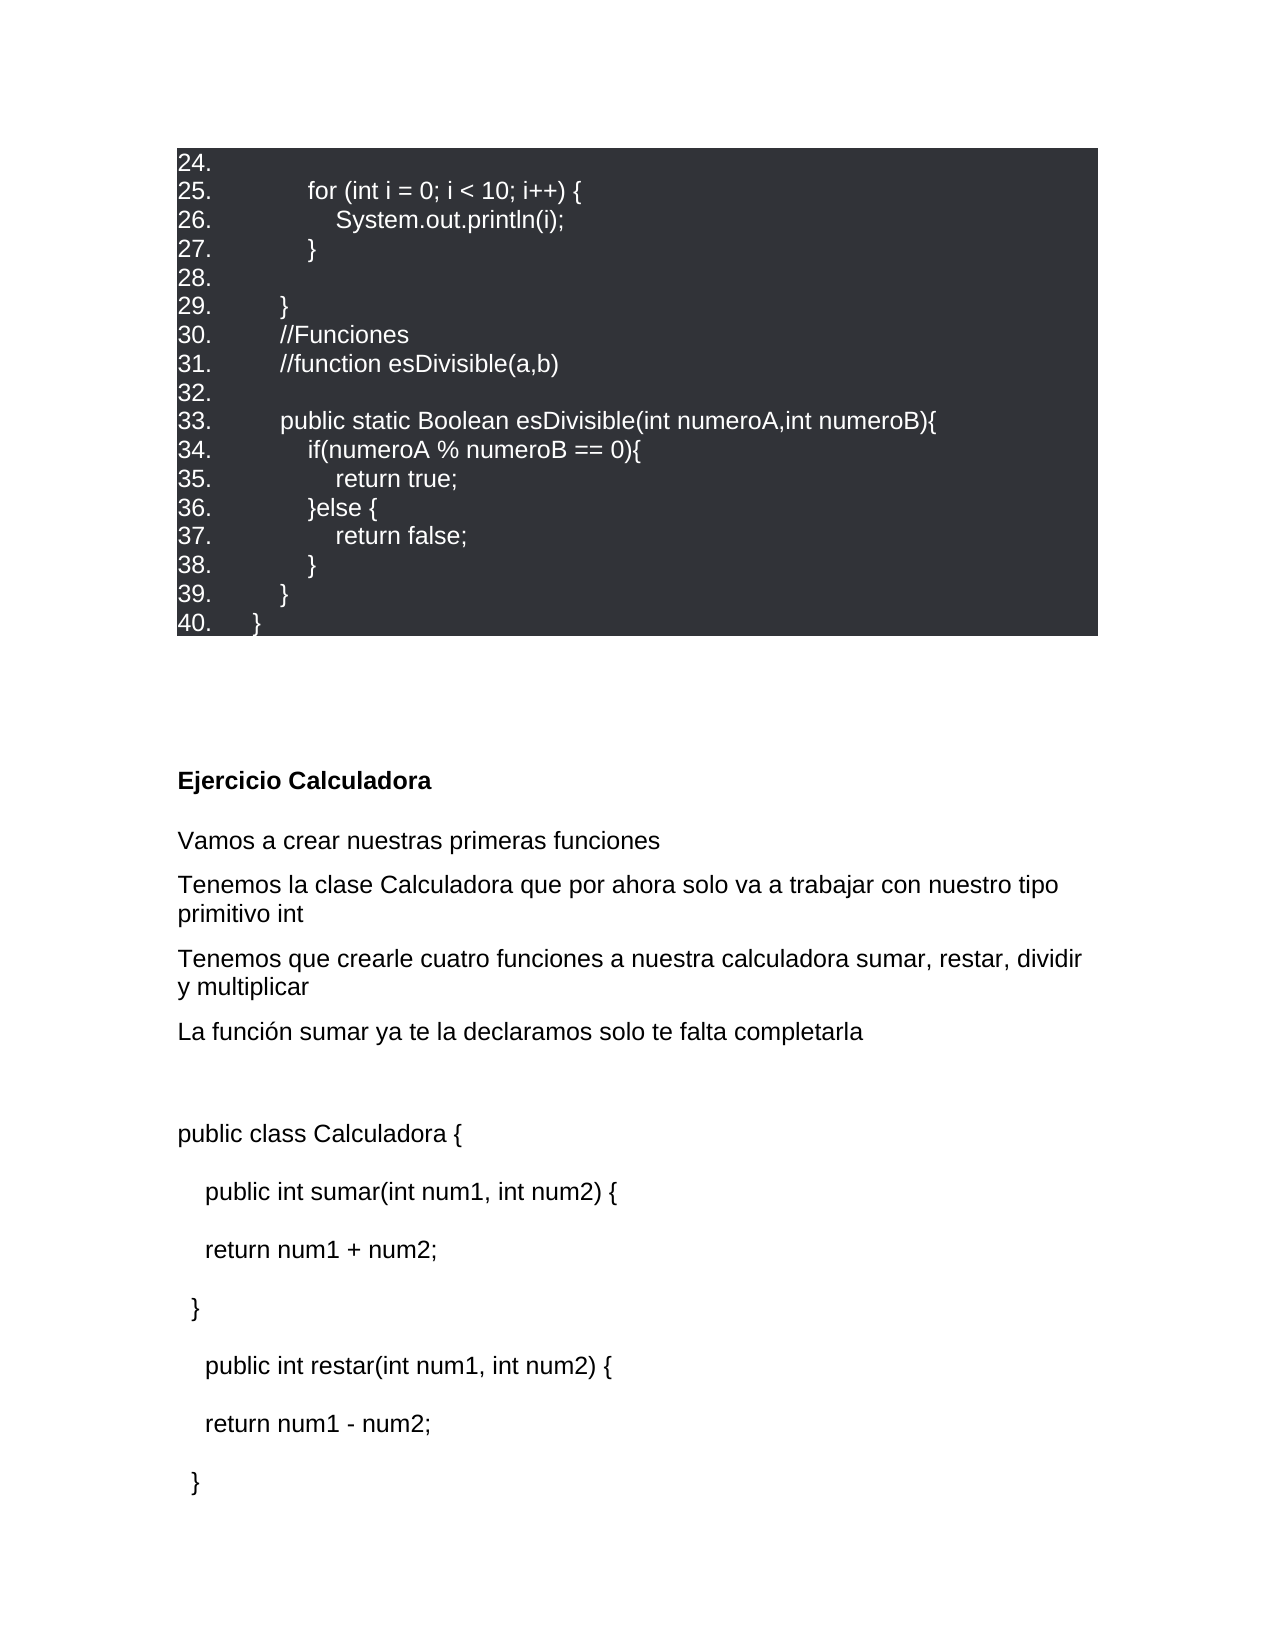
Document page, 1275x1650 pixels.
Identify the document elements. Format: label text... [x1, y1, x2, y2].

list for (int i = 0; i < 10; i++) { [177, 176, 1098, 205]
text return num1 - num2; [177, 1408, 1098, 1437]
text Vamos a crear nuestras primeras funciones [177, 826, 1098, 855]
list } [177, 234, 1098, 263]
list return false; [177, 521, 1098, 550]
list public static Boolean esDivisible(int numeroA,int numeroB){ [177, 406, 1098, 435]
text public class Calculadora { [177, 1119, 1098, 1148]
text return num1 + num2; [177, 1235, 1098, 1263]
list //function esDivisible(a,b) [177, 349, 1098, 378]
list }else { [177, 493, 1098, 521]
list } [177, 291, 1098, 320]
text } [177, 1293, 1098, 1321]
list if(numeroA % numeroB == 0){ [177, 435, 1098, 464]
list } [177, 608, 1098, 636]
list } [177, 579, 1098, 608]
text Tenemos la clase Calculadora que por ahora solo va a trabajar con nuestro tipo primitivo int [177, 870, 1098, 928]
list } [177, 550, 1098, 579]
text public int sumar(int num1, int num2) { [177, 1177, 1098, 1206]
text La función sumar ya te la declaramos solo te falta completarla [177, 1017, 1098, 1045]
list return true; [177, 464, 1098, 493]
list //Funciones [177, 320, 1098, 349]
subtitle Ejercicio Calculadora [177, 743, 1098, 795]
text public int restar(int num1, int num2) { [177, 1351, 1098, 1379]
text Tenemos que crearle cuatro funciones a nuestra calculadora sumar, restar, dividir y multiplicar [177, 943, 1098, 1001]
list System.out.println(i); [177, 205, 1098, 234]
text } [177, 1466, 1098, 1495]
